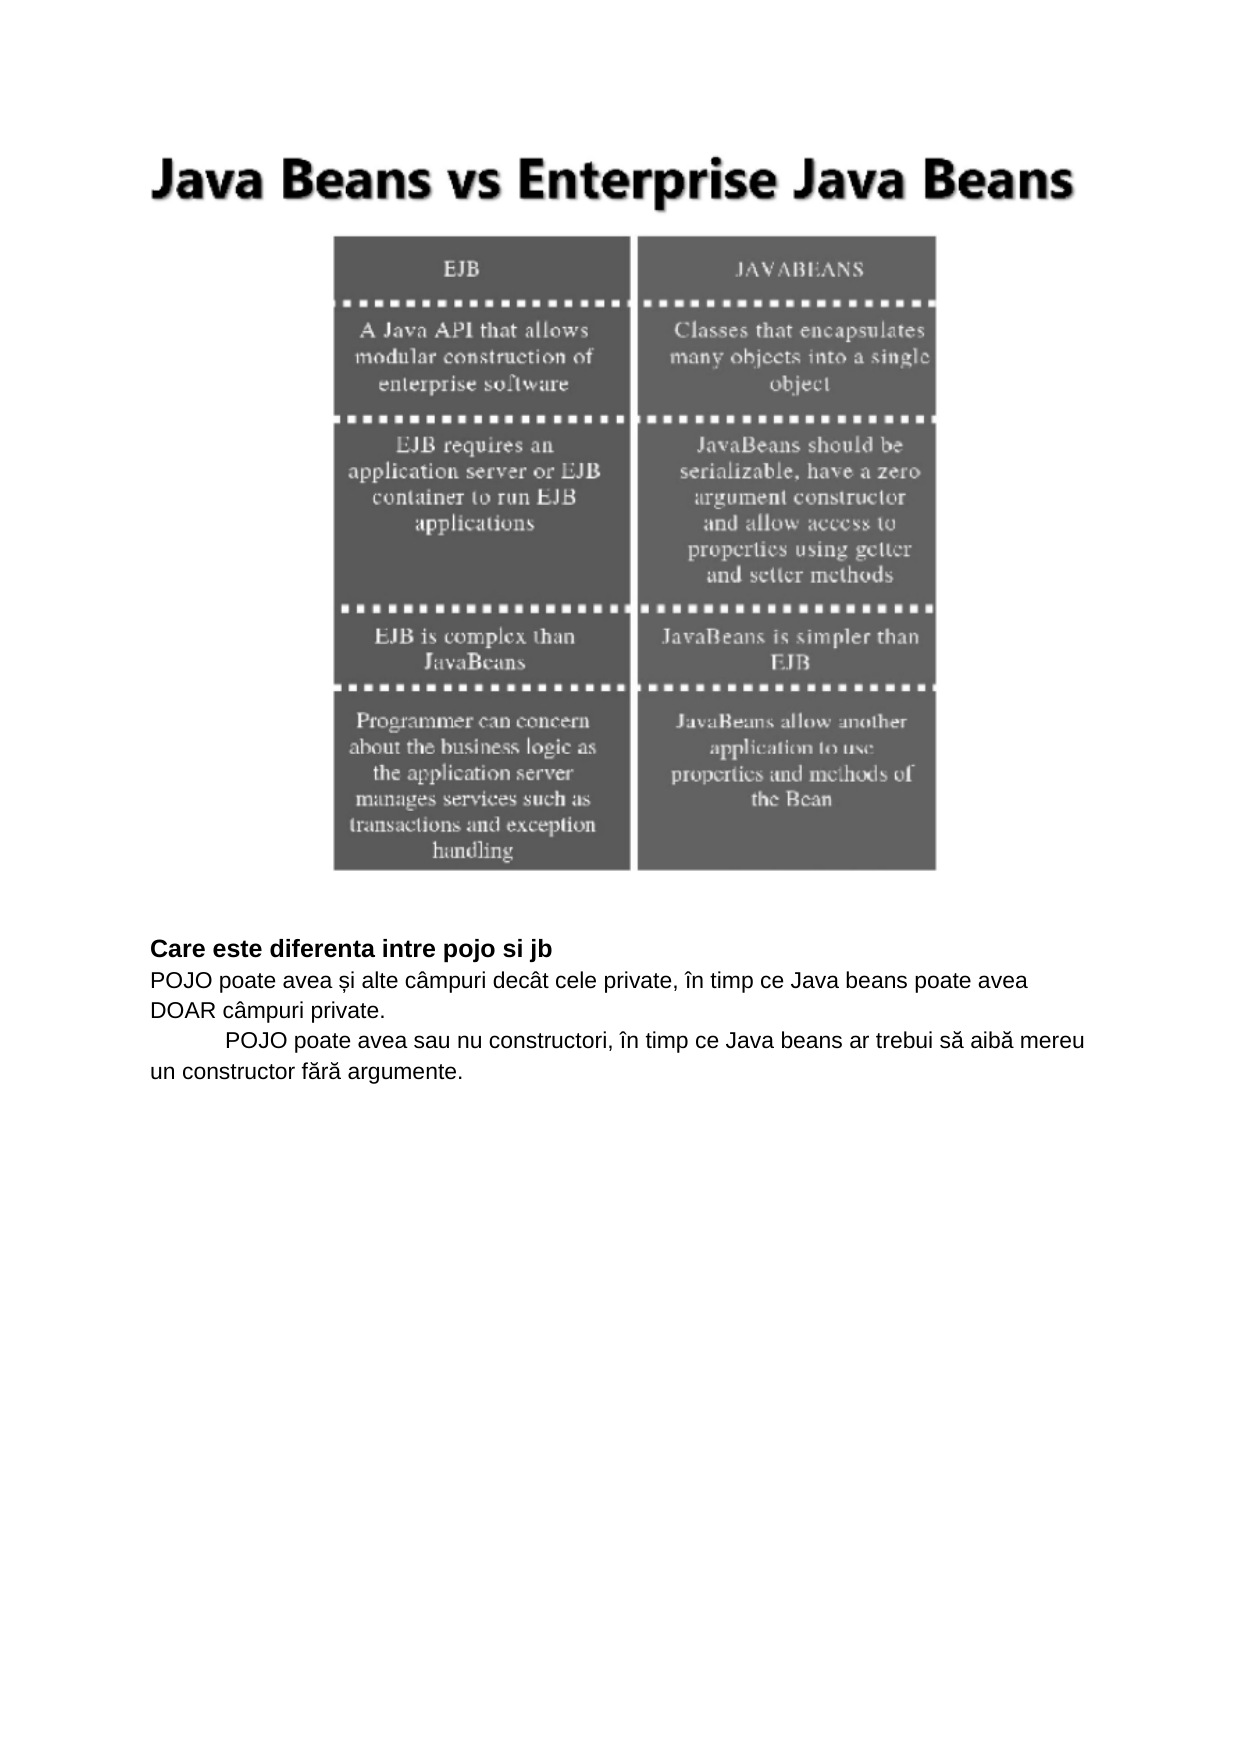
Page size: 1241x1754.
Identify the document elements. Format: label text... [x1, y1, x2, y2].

text POJO poate avea și alte câmpuri decât cele private, în timp ce Java beans poate avea DOAR câmpuri private. [150, 967, 1090, 1024]
text Care este diferenta intre pojo si jb [150, 934, 1090, 963]
text POJO poate avea sau nu constructori, în timp ce Java beans ar trebui să aibă mereu un constructor fără argumente. [150, 1027, 1090, 1084]
picture [150, 150, 1091, 900]
